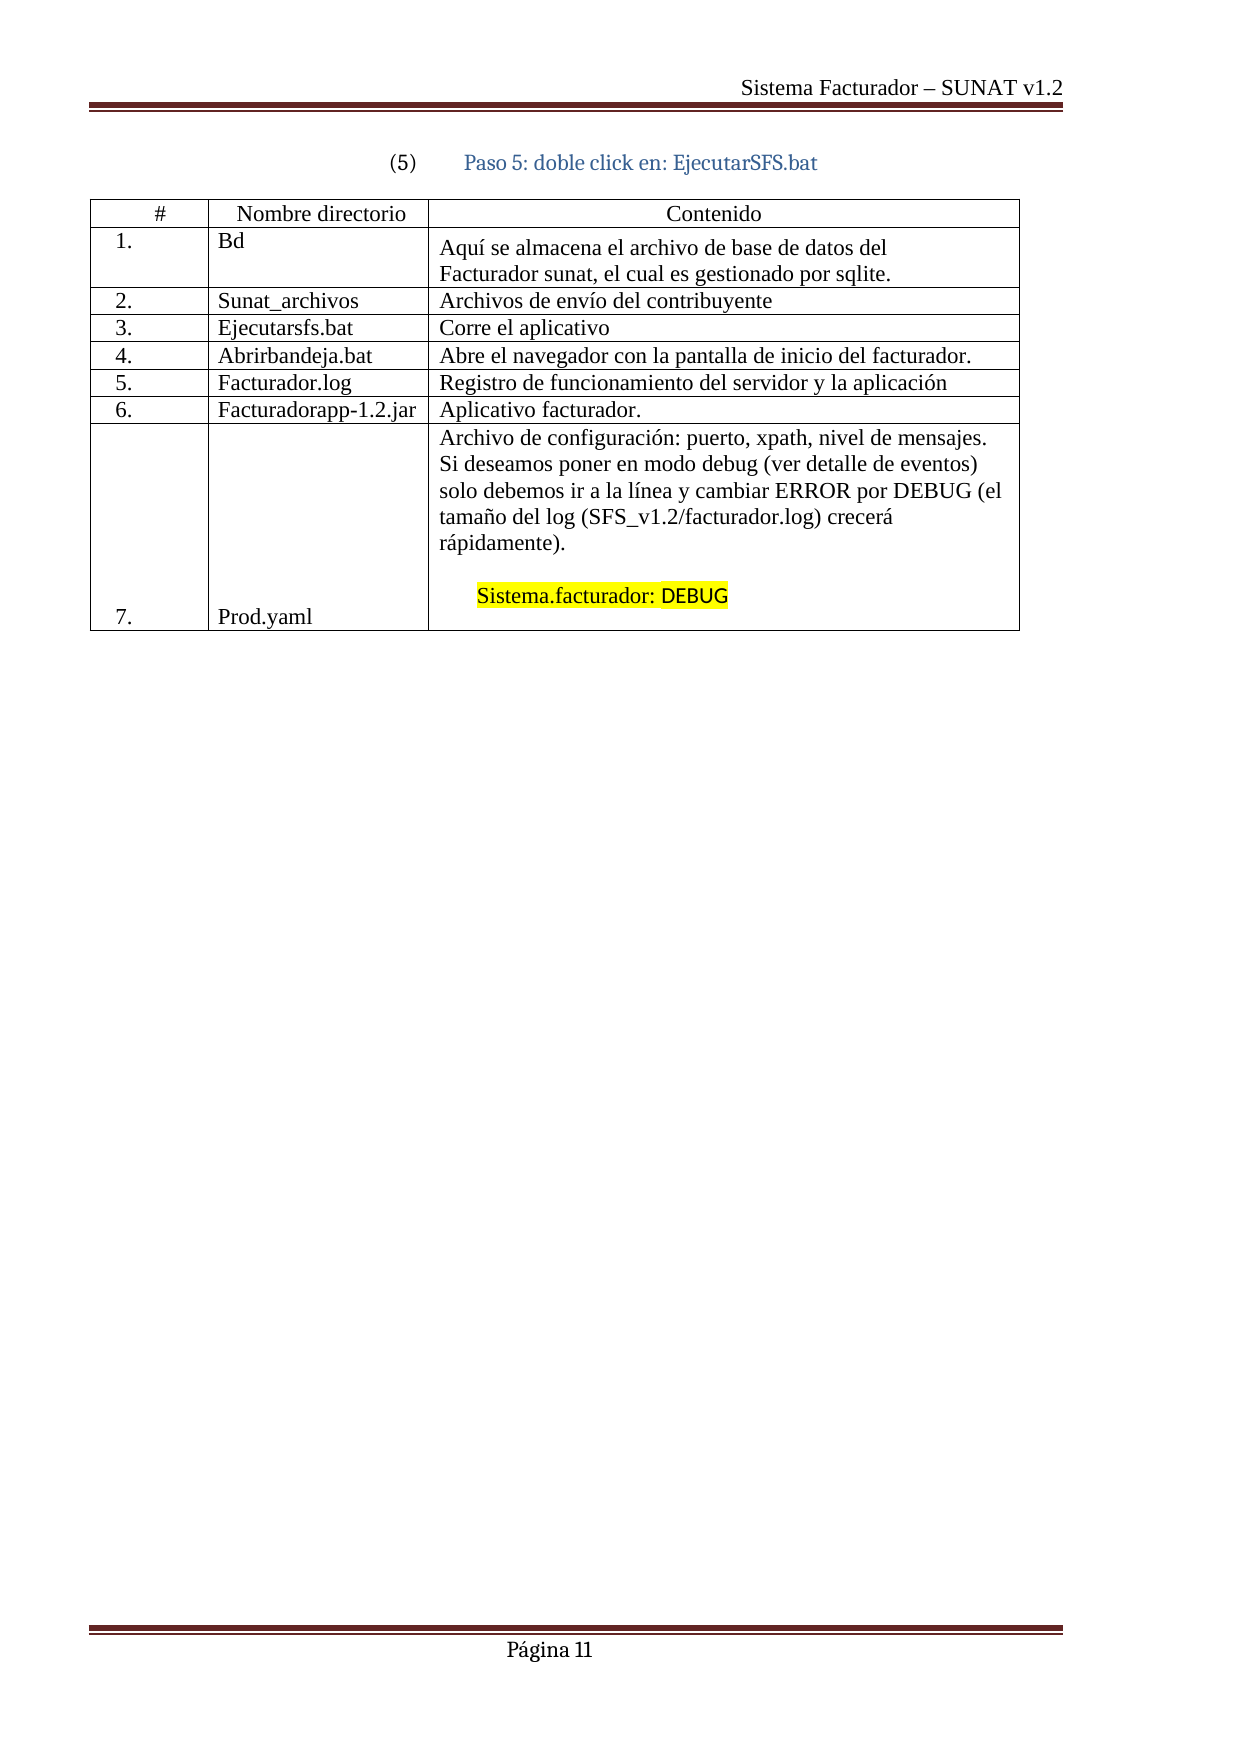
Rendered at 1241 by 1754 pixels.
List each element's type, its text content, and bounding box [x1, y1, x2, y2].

table_cell Facturadorapp-1.2.jar [209, 397, 428, 423]
table_cell 7. [91, 424, 208, 629]
table_cell 5. [91, 370, 208, 396]
table_cell Aquí se almacena el archivo de base de datos del Facturador sunat, el cual es gestionado por sqlite. [429, 228, 1019, 287]
table_cell Facturador.log [209, 370, 428, 396]
table_cell Archivo de configuración: puerto, xpath, nivel de mensajes. Si deseamos poner en modo debug (ver detalle de eventos) solo debemos ir a la línea y cambiar ERROR por DEBUG (el tamaño del log (SFS_v1.2/facturador.log) crecerá rápidamente). Sistema.facturador: DEBUG [429, 424, 1019, 629]
subtitle Paso 5: doble click en: EjecutarSFS.bat [389, 154, 1063, 175]
table_cell Abre el navegador con la pantalla de inicio del facturador. [429, 342, 1019, 368]
table_cell 1. [91, 228, 208, 287]
table_cell Aplicativo facturador. [429, 397, 1019, 423]
table_cell Registro de funcionamiento del servidor y la aplicación [429, 370, 1019, 396]
table_cell Bd [209, 228, 428, 287]
table_cell Ejecutarsfs.bat [209, 315, 428, 341]
table_cell 4. [91, 342, 208, 368]
table_header Contenido [429, 200, 1019, 227]
table_cell Sunat_archivos [209, 288, 428, 314]
table_cell Corre el aplicativo [429, 315, 1019, 341]
table_cell Abrirbandeja.bat [209, 342, 428, 368]
table_cell 2. [91, 288, 208, 314]
table_cell Archivos de envío del contribuyente [429, 288, 1019, 314]
table_cell 3. [91, 315, 208, 341]
table_cell Prod.yaml [209, 424, 428, 629]
table_header Nombre directorio [209, 200, 428, 227]
table_header # [91, 200, 208, 227]
table_cell 6. [91, 397, 208, 423]
